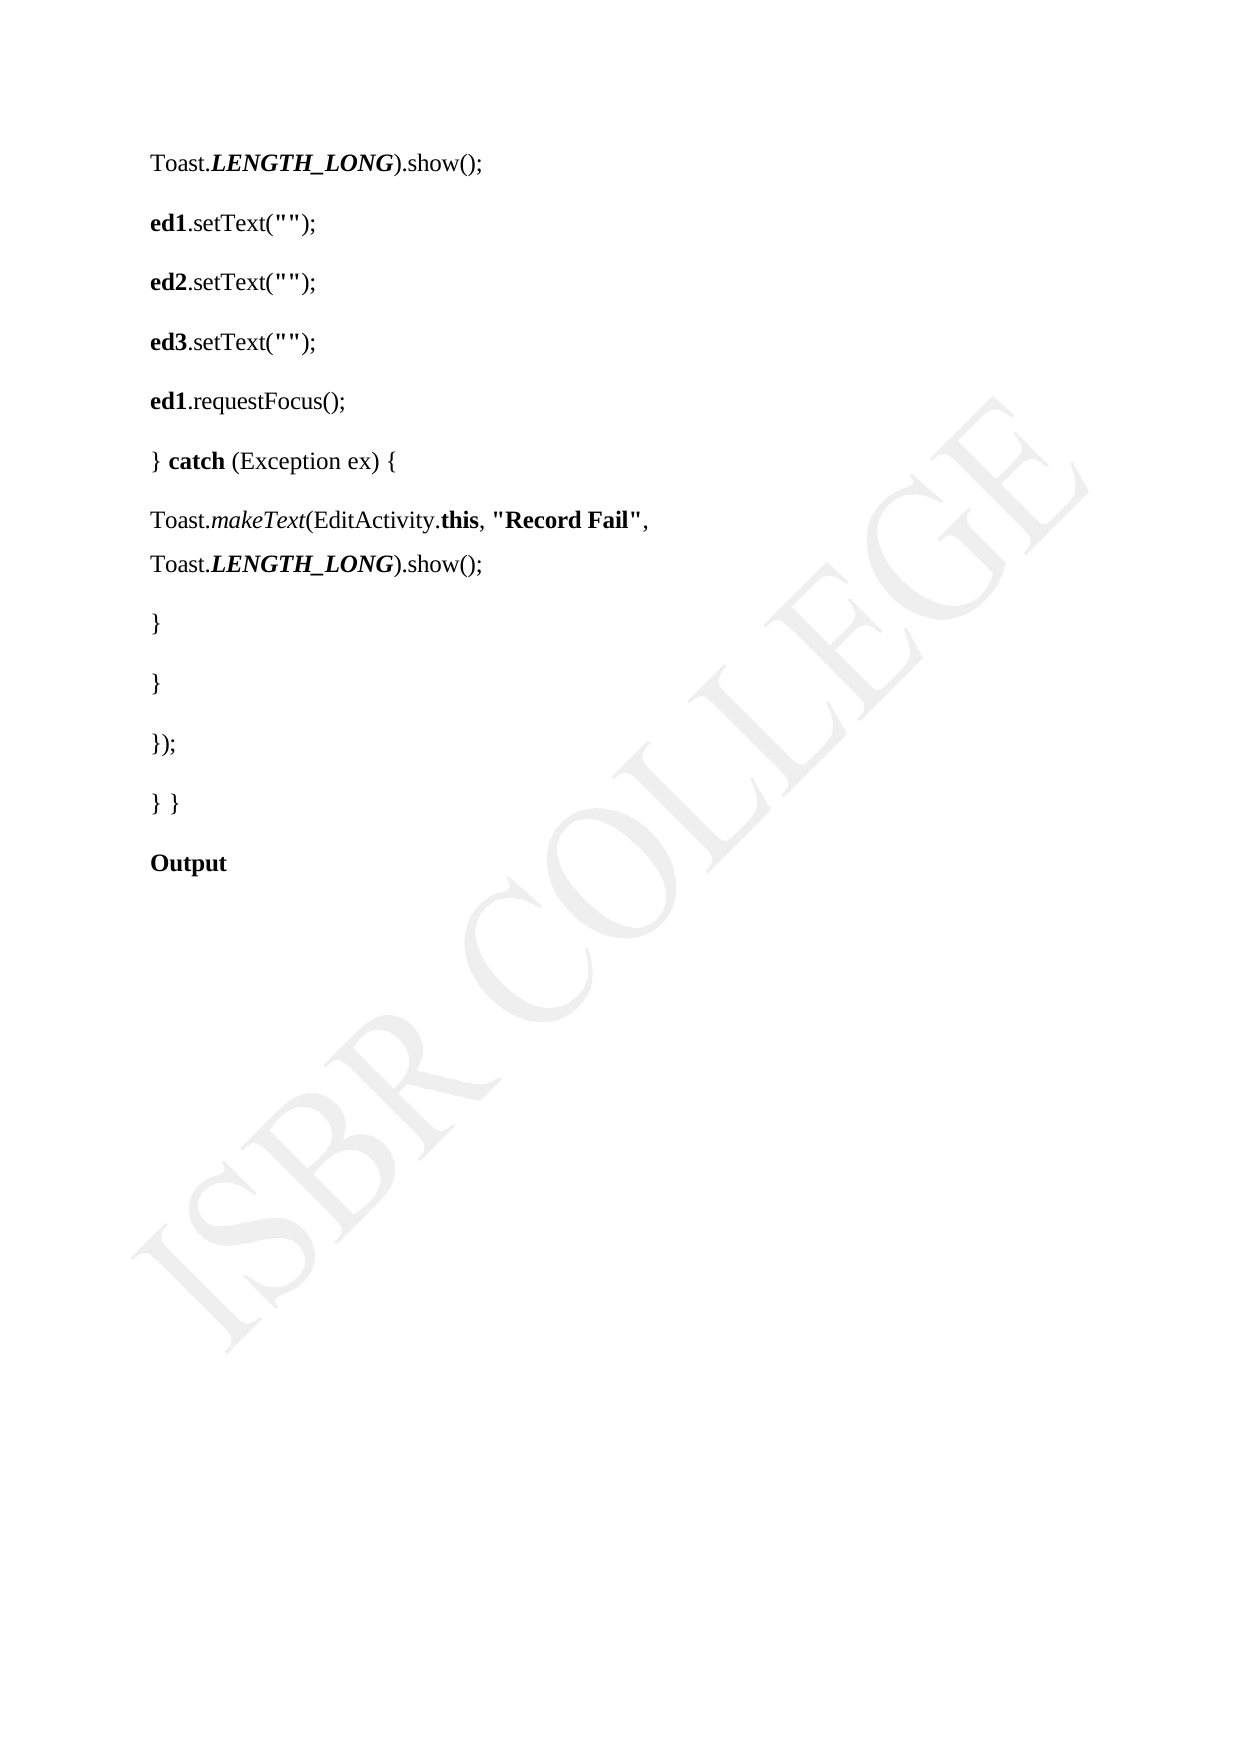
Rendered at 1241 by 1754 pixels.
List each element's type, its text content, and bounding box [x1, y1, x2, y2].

text Output [150, 848, 1105, 877]
text } } [150, 788, 1105, 816]
picture [130, 395, 1089, 1354]
text Toast.makeText(EditActivity.this, "Record Fail", Toast.LENGTH_LONG).show(); [150, 505, 688, 578]
text } [150, 608, 1105, 637]
text ed1.setText(""); [150, 208, 1105, 236]
text } [150, 668, 1105, 697]
text }); [150, 728, 1105, 756]
text ed3.setText(""); ed1.requestFocus(); [150, 327, 486, 415]
text Toast.LENGTH_LONG).show(); [150, 148, 1105, 176]
text } catch (Exception ex) { [150, 446, 1105, 475]
text ed2.setText(""); [150, 267, 1105, 296]
